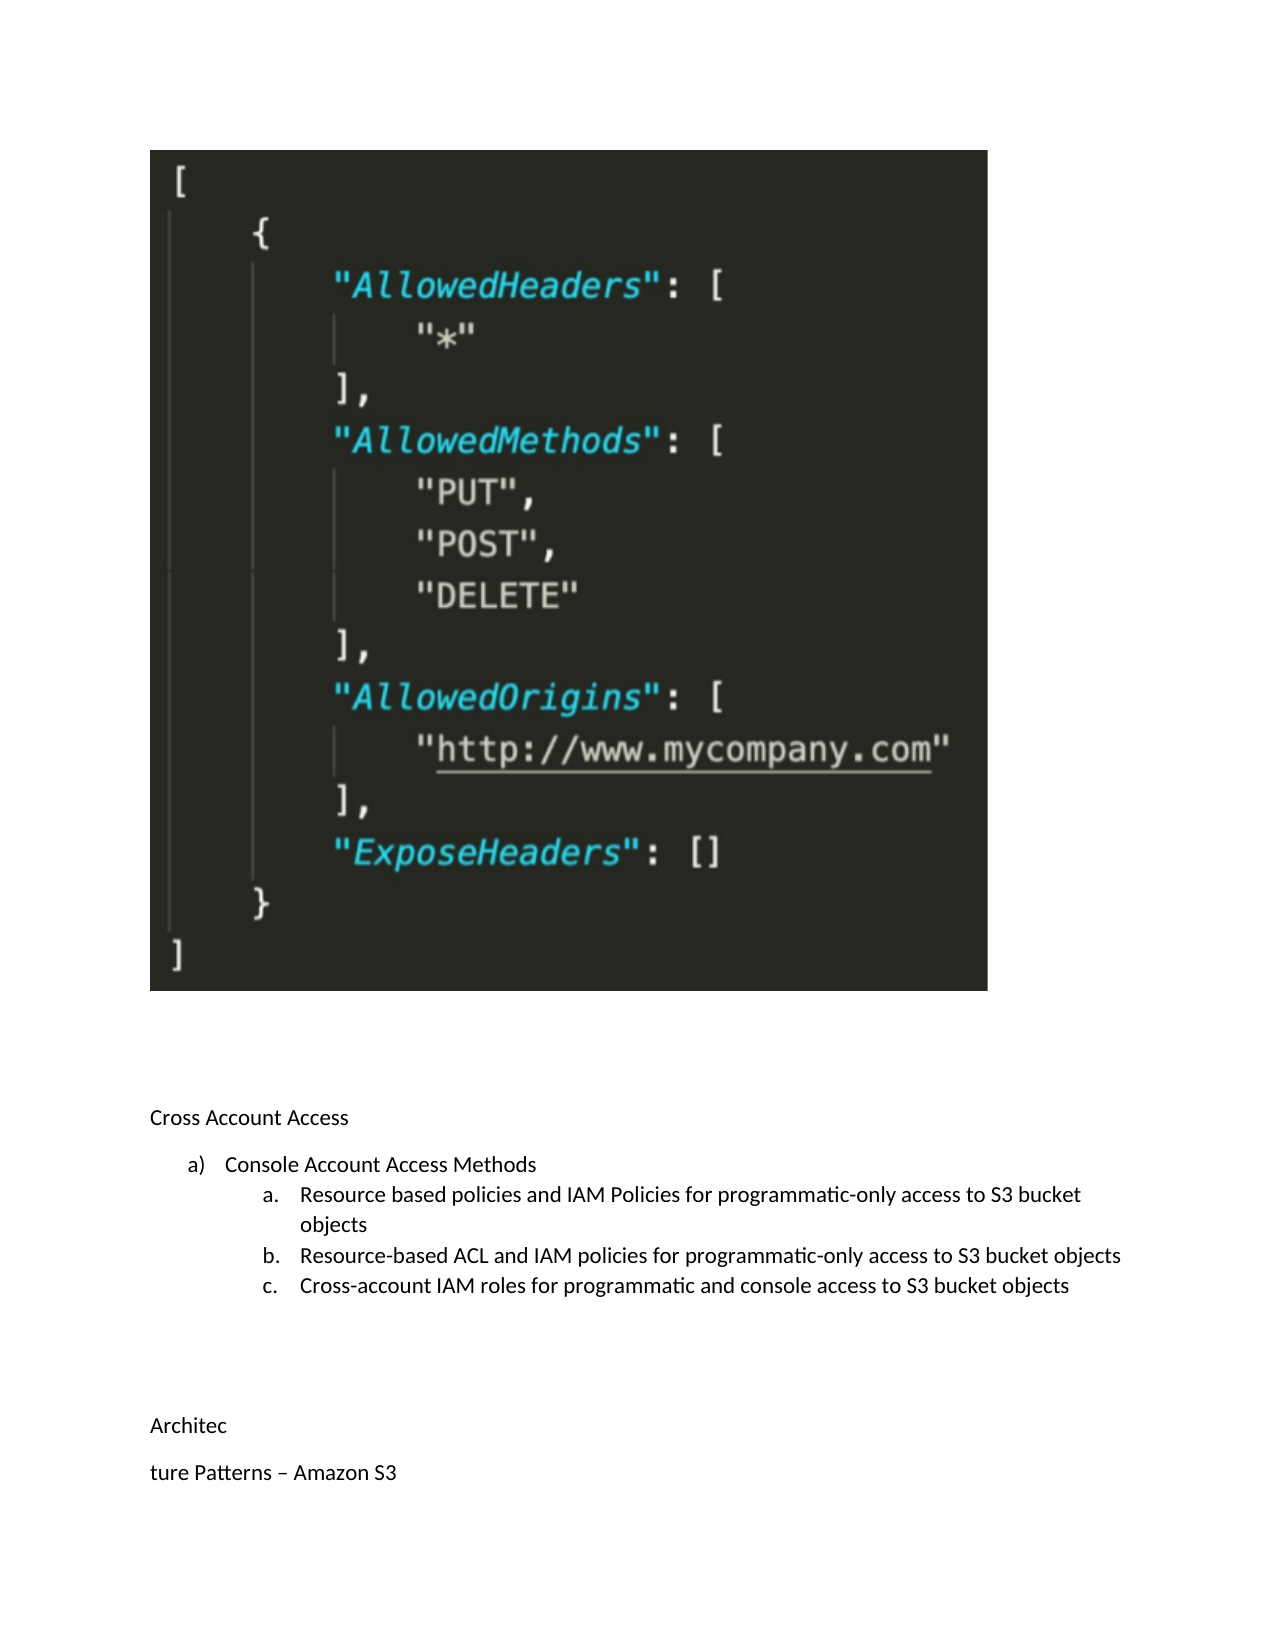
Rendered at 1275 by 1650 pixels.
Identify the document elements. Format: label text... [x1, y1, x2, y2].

picture [150, 150, 988, 991]
text Architec [150, 1412, 1125, 1439]
list Cross-account IAM roles for programmatic and console access to S3 bucket objects [262, 1271, 1125, 1299]
text ture Patterns – Amazon S3 [150, 1458, 1125, 1486]
text Cross Account Access [150, 1103, 1125, 1131]
list Resource-based ACL and IAM policies for programmatic-only access to S3 bucket objects [262, 1241, 1125, 1269]
list Resource based policies and IAM Policies for programmatic-only access to S3 bucket objects [262, 1180, 1125, 1238]
list Console Account Access Methods [187, 1150, 1125, 1178]
